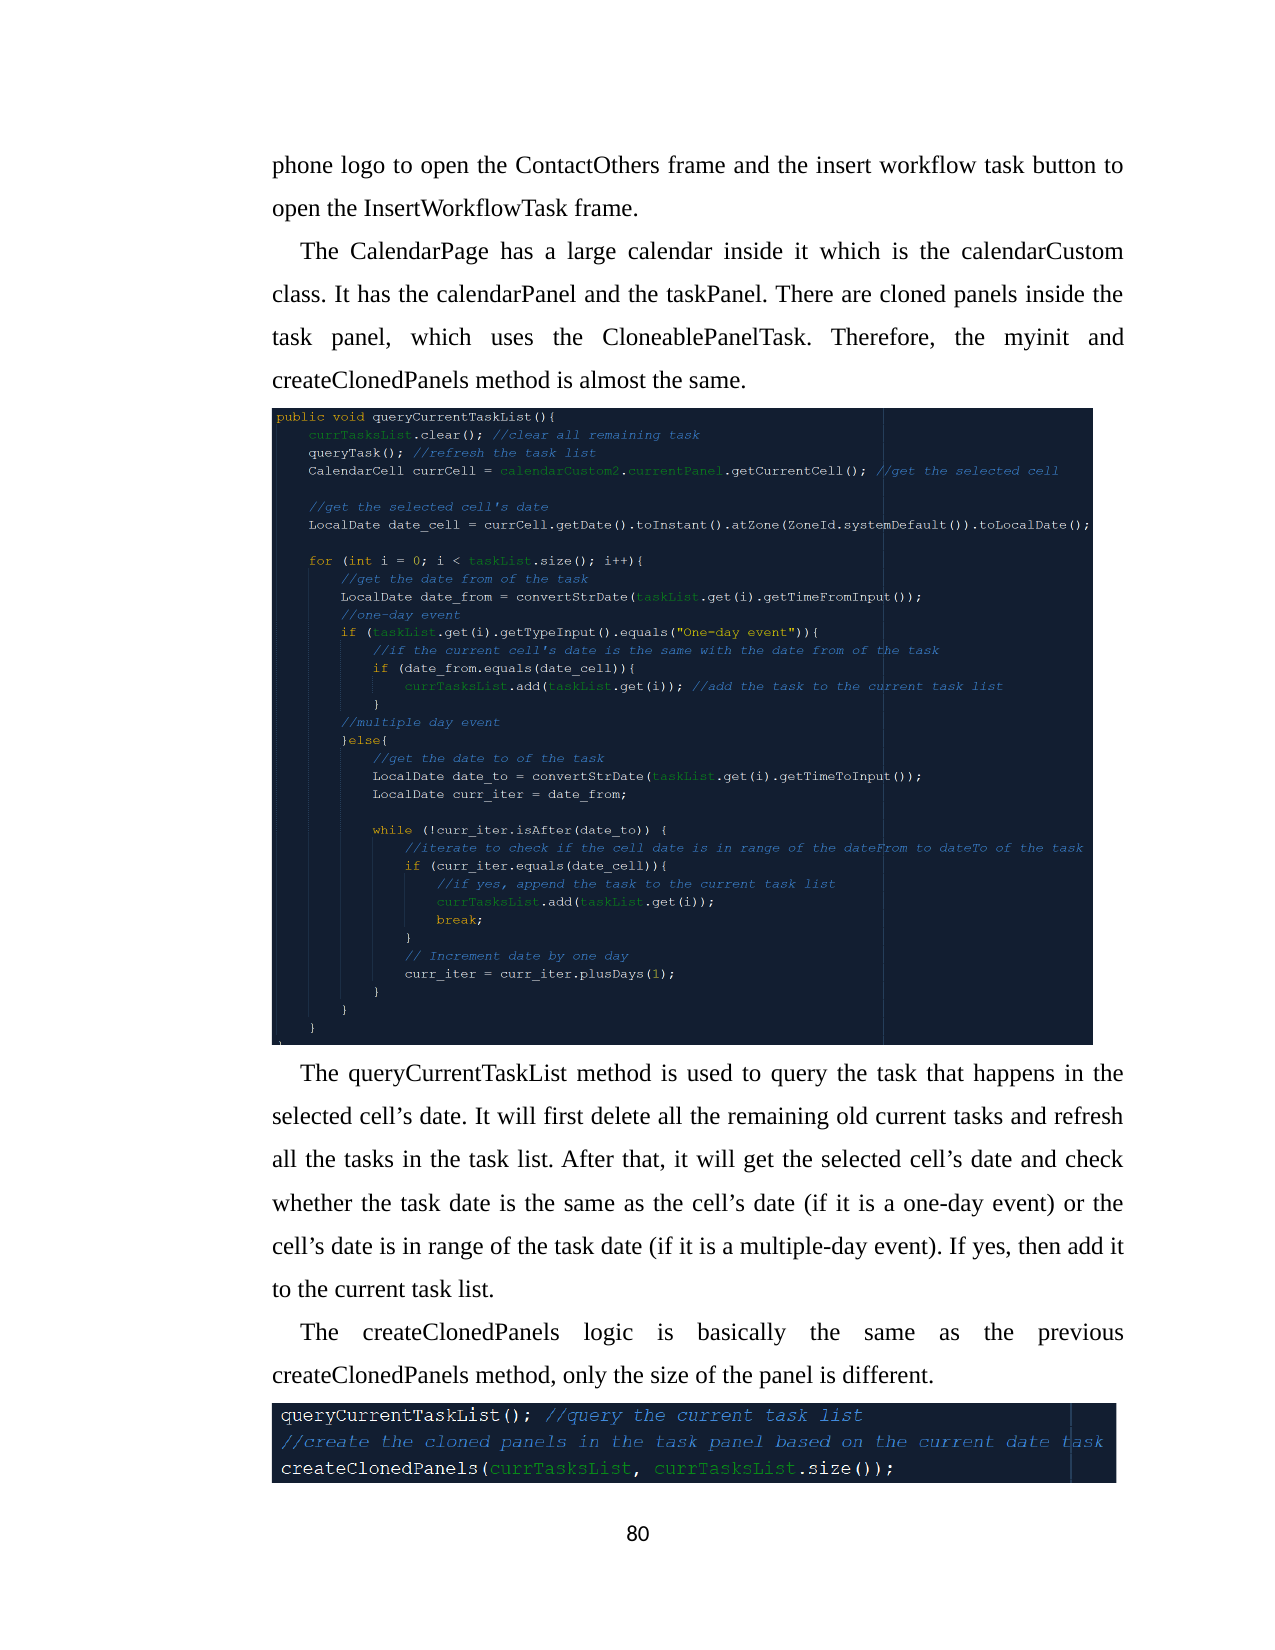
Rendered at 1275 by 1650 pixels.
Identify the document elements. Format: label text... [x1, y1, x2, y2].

list The queryCurrentTaskList method is used to query the task that happens in the selected cell’s date. It will first delete all the remaining old current tasks and refresh all the tasks in the task list. After that, it will get the selected cell’s date and check whether the task date is the same as the cell’s date (if it is a one-day event) or the cell’s date is in range of the task date (if it is a multiple-day event). If yes, then add it to the current task list. [272, 1058, 1125, 1303]
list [272, 150, 1125, 222]
list The createClonedPanels logic is basically the same as the previous createClonedPanels method, only the size of the panel is different. [272, 1317, 1125, 1389]
picture [271, 1403, 1117, 1483]
list The CalendarPage has a large calendar inside it which is the calendarCustom class. It has the calendarPanel and the taskPanel. There are cloned panels inside the task panel, which uses the CloneablePanelTask. Therefore, the myinit and createClonedPanels method is almost the same. [272, 236, 1125, 394]
picture [271, 408, 1093, 1045]
